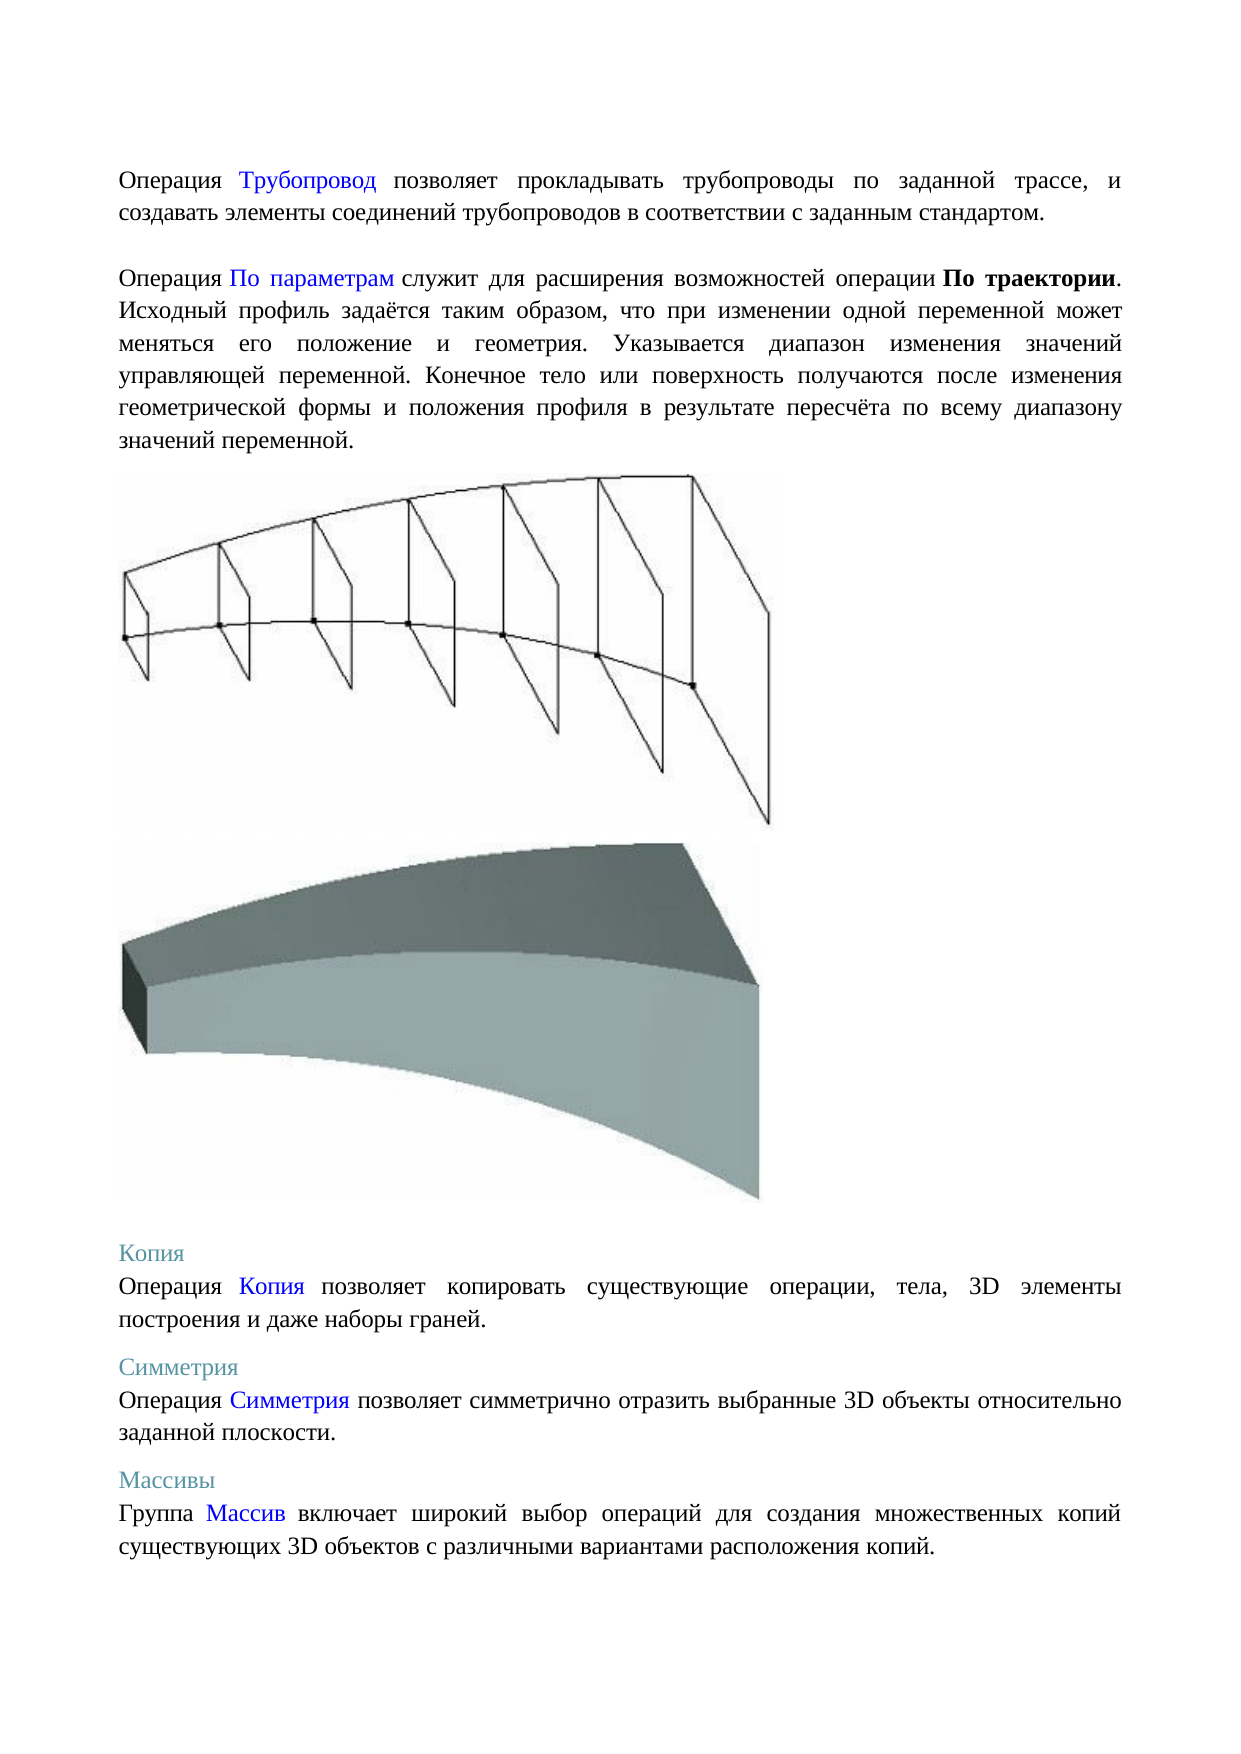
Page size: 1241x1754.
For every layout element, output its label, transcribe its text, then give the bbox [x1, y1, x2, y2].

text Копия [118, 1238, 1134, 1267]
text Операция Трубопровод позволяет прокладывать трубопроводы по заданной трассе, и создавать элементы соединений трубопроводов в соответствии с заданным стандартом. [118, 165, 1121, 226]
text Операция Копия позволяет копировать существующие операции, тела, 3D элементы построения и даже наборы граней. [118, 1271, 1122, 1332]
text Операция По параметрам служит для расширения возможностей операции По траектории. Исходный профиль задаётся таким образом, что при изменении одной переменной может меняться его положение и геометрия. Указывается диапазон изменения значений управляющей переменной. Конечное тело или поверхность получаются после изменения геометрической формы и положения профиля в результате пересчёта по всему диапазону значений переменной. [118, 263, 1123, 454]
text Массивы [118, 1465, 1134, 1494]
text Операция Симметрия позволяет симметрично отразить выбранные 3D объекты относительно заданной плоскости. [118, 1385, 1122, 1446]
text Симметрия [118, 1352, 1134, 1381]
text Группа Массив включает широкий выбор операций для создания множественных копий существующих 3D объектов с различными вариантами расположения копий. [118, 1498, 1121, 1559]
picture [118, 473, 779, 834]
picture [118, 842, 764, 1203]
